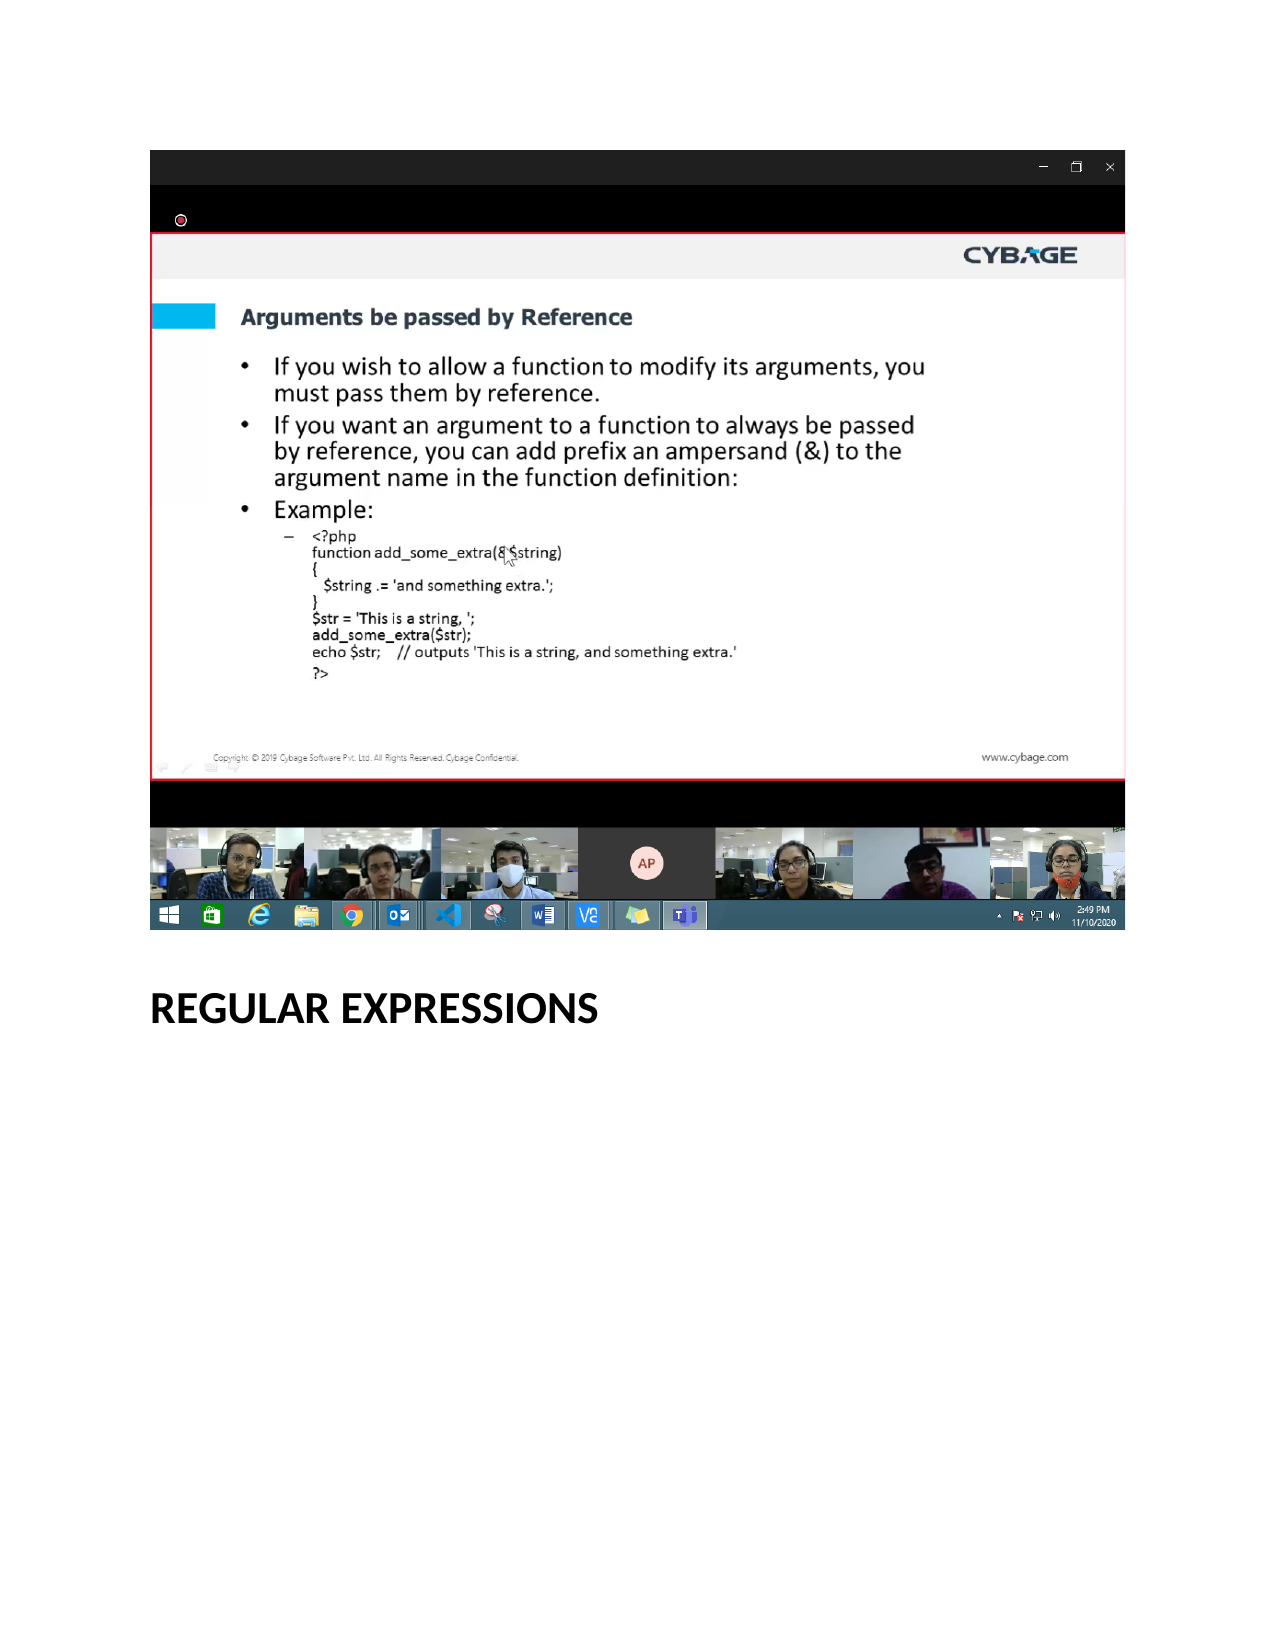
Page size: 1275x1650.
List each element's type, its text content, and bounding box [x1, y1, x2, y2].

picture [150, 150, 1125, 930]
text REGULAR EXPRESSIONS [150, 979, 1125, 1035]
